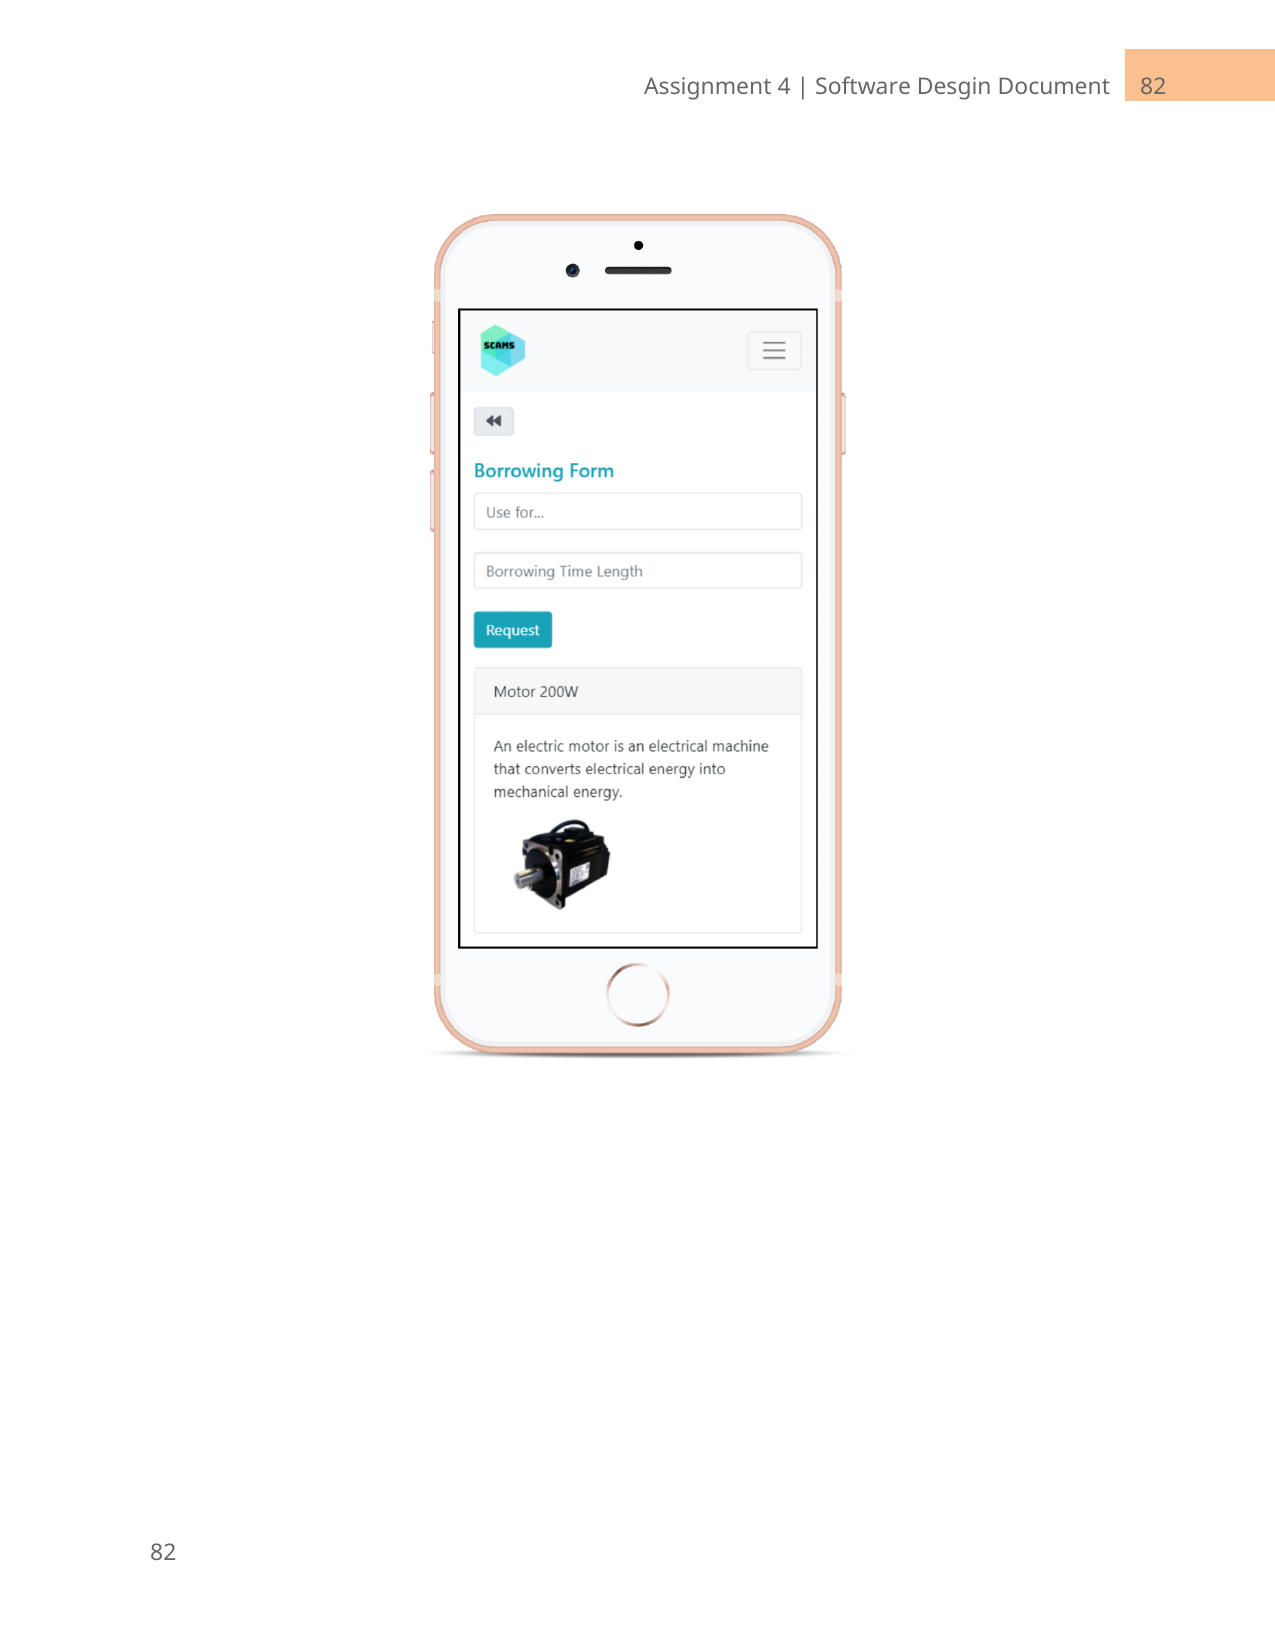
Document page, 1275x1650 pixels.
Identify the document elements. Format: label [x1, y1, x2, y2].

picture [150, 150, 1125, 1125]
